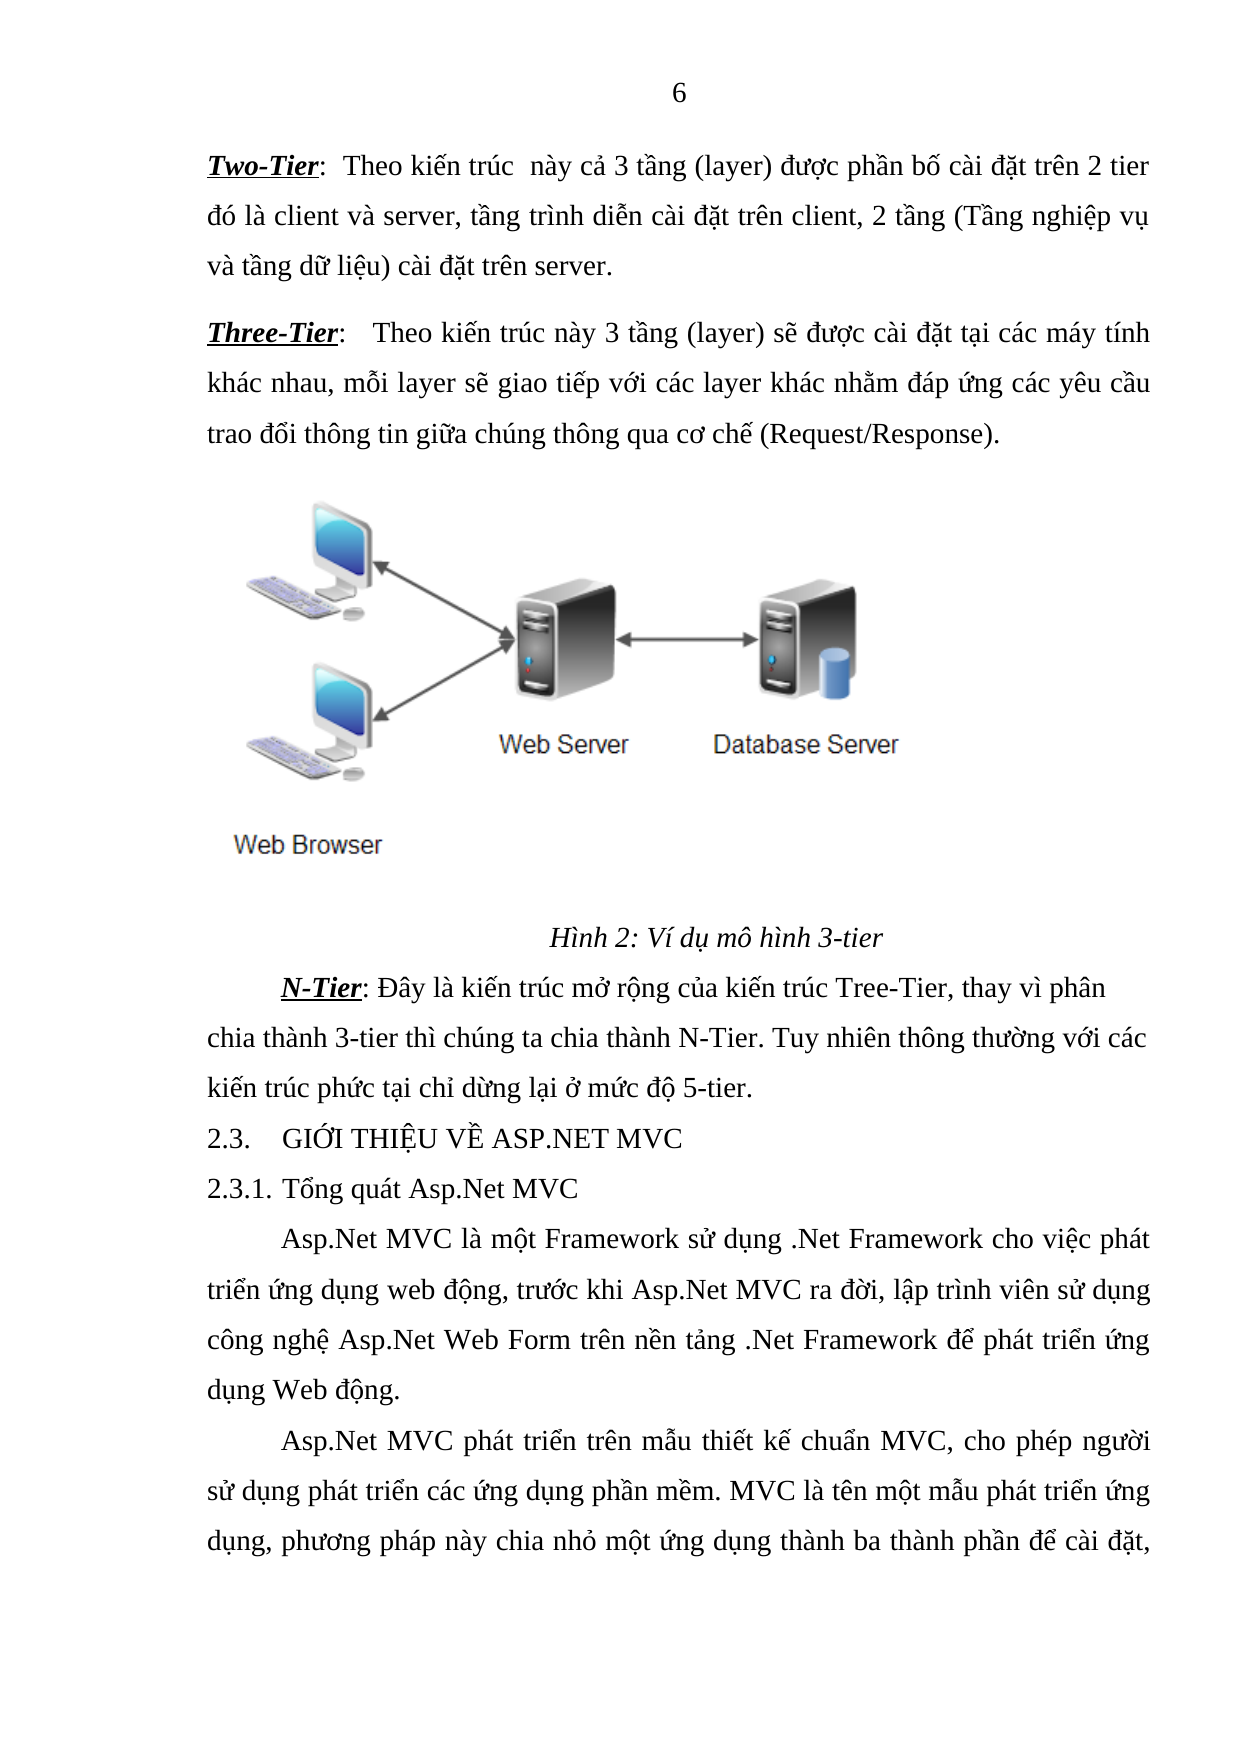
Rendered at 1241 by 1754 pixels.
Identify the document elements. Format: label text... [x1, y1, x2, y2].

text Three-Tier: Theo kiến trúc này 3 tầng (layer) sẽ được cài đặt tại các máy tính khác nhau, mỗi layer sẽ giao tiếp với các layer khác nhằm đáp ứng các yêu cầu trao đổi thông tin giữa chúng thông qua cơ chế (Request/Response). [207, 315, 1152, 449]
list N-Tier: Đây là kiến trúc mở rộng của kiến trúc Tree-Tier, thay vì phân chia thành 3-tier thì chúng ta chia thành N-Tier. Tuy nhiên thông thường với các kiến trúc phức tại chỉ dừng lại ở mức độ 5-tier. [207, 970, 1152, 1104]
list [207, 1423, 1152, 1557]
list Asp.Net MVC là một Framework sử dụng .Net Framework cho việc phát triển ứng dụng web động, trước khi Asp.Net MVC ra đời, lập trình viên sử dụng công nghệ Asp.Net Web Form trên nền tảng .Net Framework để phát triển ứng dụng Web động. [207, 1222, 1152, 1406]
text Two-Tier: Theo kiến trúc này cả 3 tầng (layer) được phần bố cài đặt trên 2 tier đó là client và server, tầng trình diễn cài đặt trên client, 2 tầng (Tầng nghiệp vụ và tầng dữ liệu) cài đặt trên server. [207, 148, 1152, 282]
picture [206, 482, 1083, 887]
list Hình 2: Ví dụ mô hình 3-tier [207, 920, 1152, 953]
list GIỚI THIỆU VỀ ASP.NET MVC [207, 1121, 1152, 1154]
list Tổng quát Asp.Net MVC [207, 1171, 1152, 1205]
